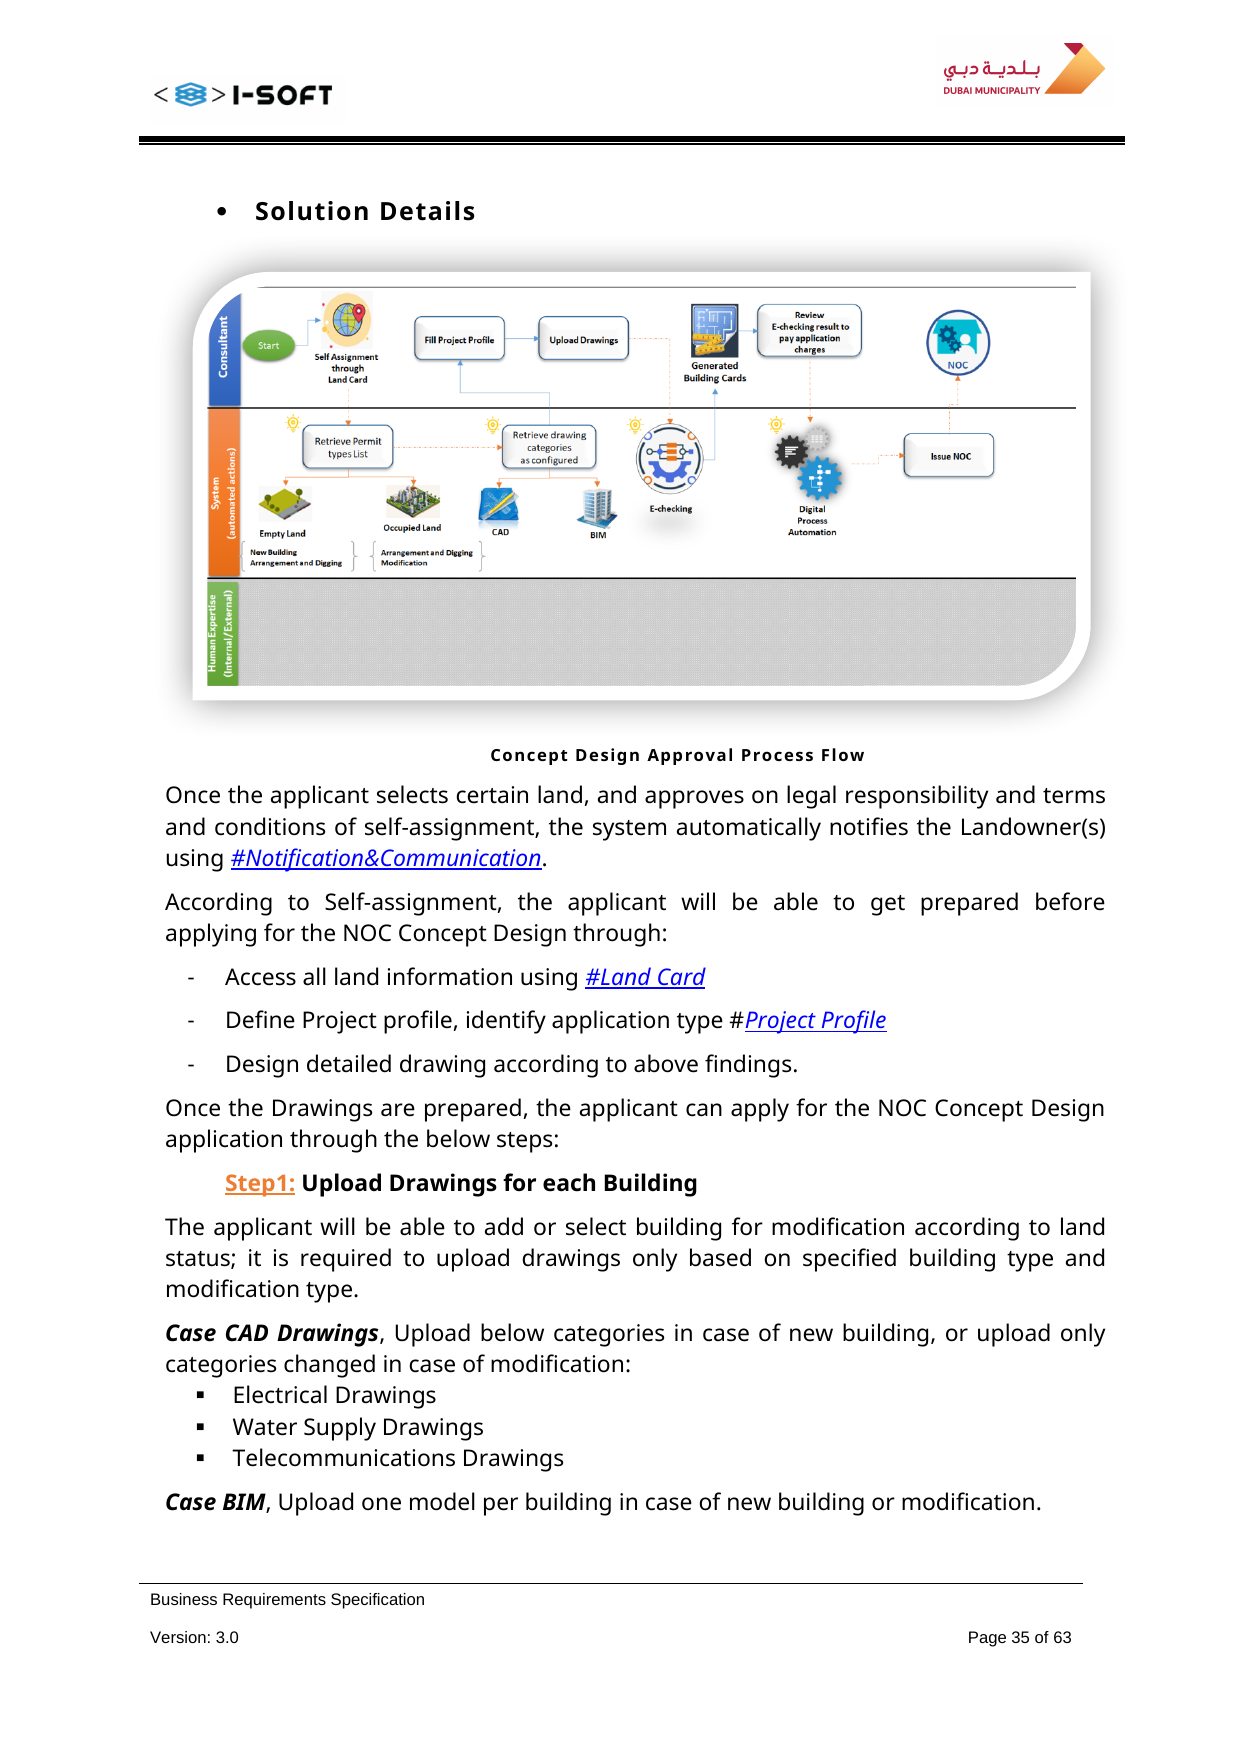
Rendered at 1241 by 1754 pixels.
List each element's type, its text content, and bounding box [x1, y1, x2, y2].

list Define Project profile, identify application type #Project Profile [187, 1004, 1137, 1035]
list Design detailed drawing according to above findings. [187, 1048, 1137, 1079]
text Once the Drawings are prepared, the applicant can apply for the NOC Concept Design application through the below steps: [165, 1092, 1107, 1154]
subtitle Concept Design Approval Process Flow [217, 744, 1137, 767]
picture [208, 287, 1076, 685]
subtitle Solution Details [217, 193, 1137, 227]
text Case BIM, Upload one model per building in case of new building or modification. [165, 1485, 1107, 1517]
picture [150, 76, 346, 124]
picture [935, 34, 1114, 107]
text Case CAD Drawings, Upload below categories in case of new building, or upload only categories changed in case of modification: [165, 1317, 1107, 1379]
list Electrical Drawings [195, 1379, 1137, 1410]
text Once the applicant selects certain land, and approves on legal responsibility and terms and conditions of self-assignment, the system automatically notifies the Landowner(s) using #Notification&Communication. [165, 779, 1107, 873]
text According to Self-assignment, the applicant will be able to get prepared before applying for the NOC Concept Design through: [165, 885, 1107, 948]
list Access all land information using #Land Card [187, 960, 1137, 992]
list Water Supply Drawings [195, 1410, 1137, 1442]
text The applicant will be able to add or select building for modification according to land status; it is required to upload drawings only based on specified building type and modification type. [165, 1210, 1107, 1304]
list Step1: Upload Drawings for each Building [150, 1167, 1137, 1198]
list Telecommunications Drawings [195, 1442, 1137, 1473]
